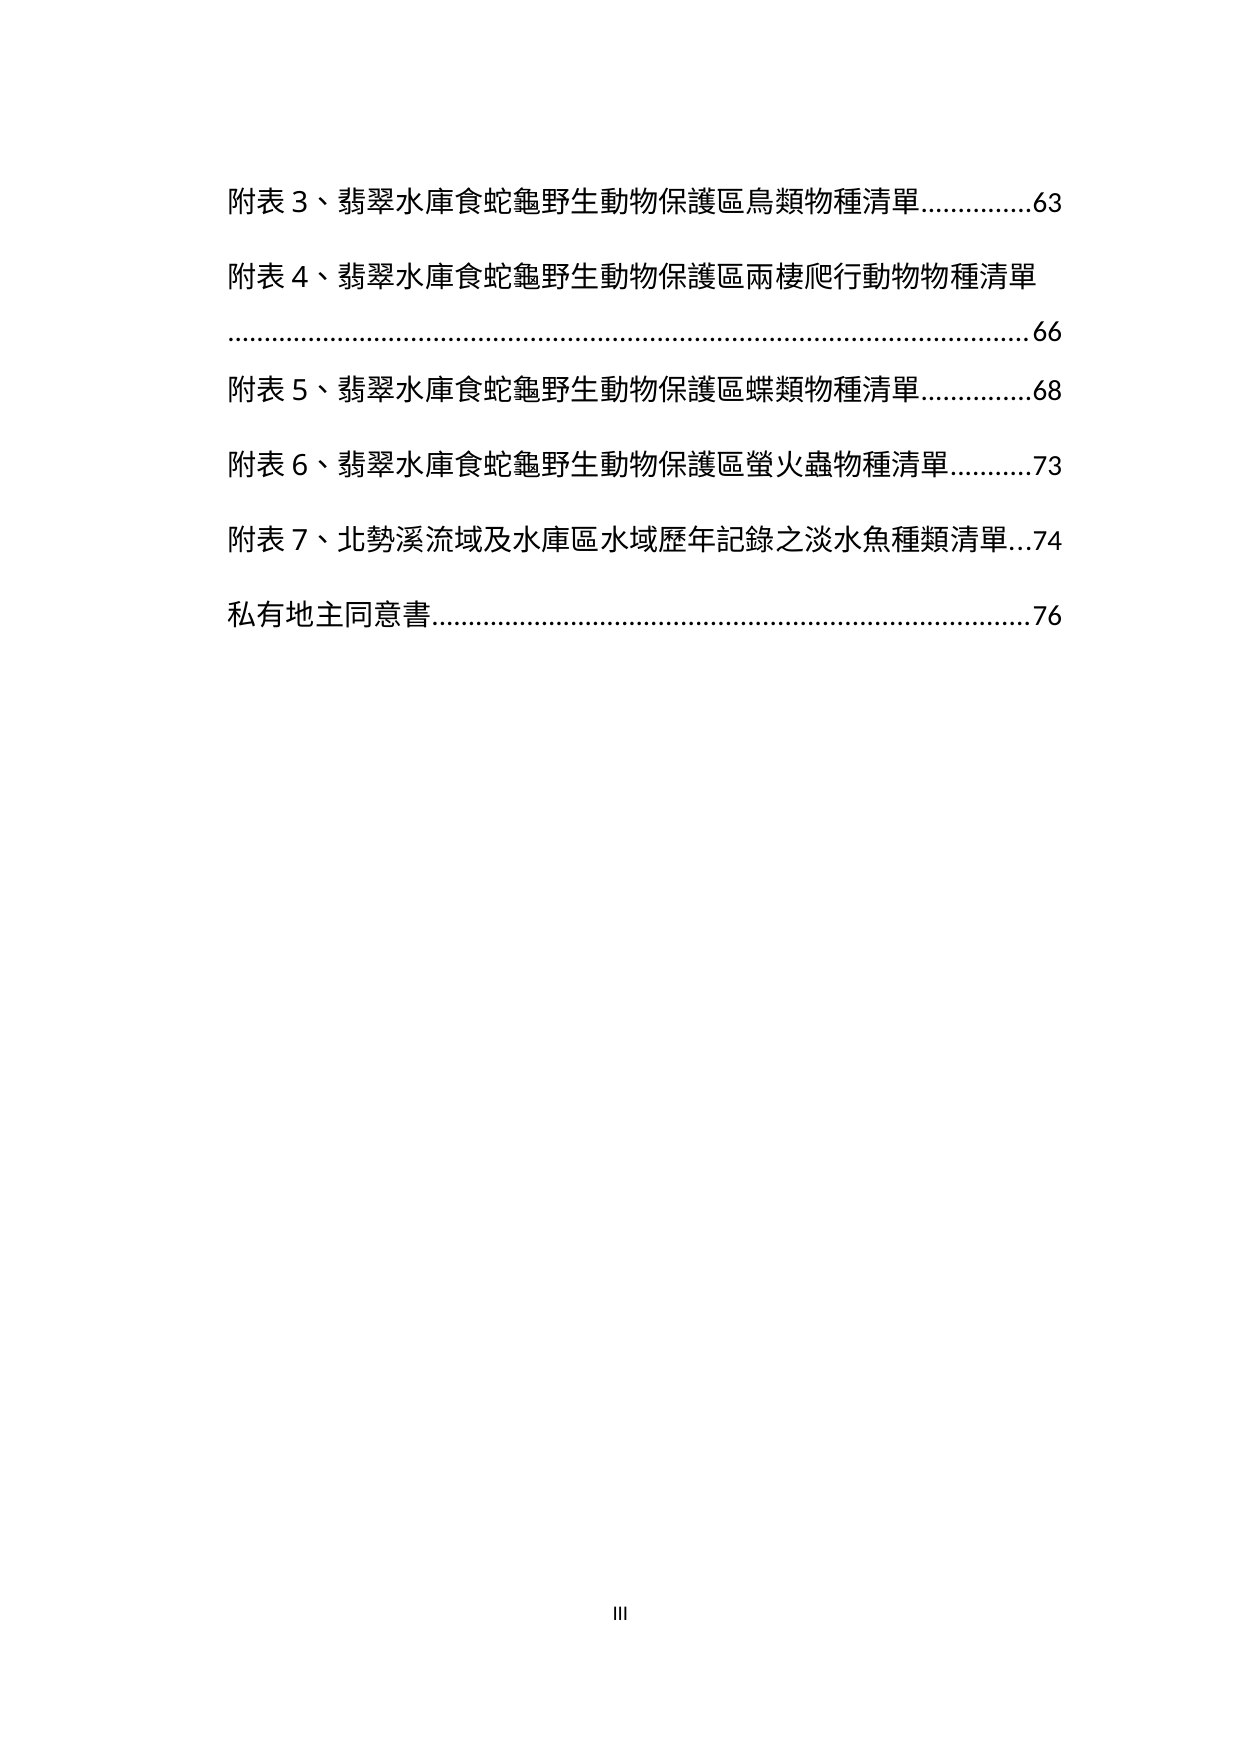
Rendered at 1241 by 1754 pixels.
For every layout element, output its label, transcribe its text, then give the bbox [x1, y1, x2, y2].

text 附表4、翡翠水庫食蛇龜野生動物保護區兩棲爬行動物物種清單 66 [227, 237, 1063, 350]
text 附表5、翡翠水庫食蛇龜野生動物保護區蝶類物種清單 68 [227, 350, 1063, 425]
text 私有地主同意書 76 [227, 575, 1063, 650]
text 附表3、翡翠水庫食蛇龜野生動物保護區鳥類物種清單 63 [227, 162, 1063, 237]
text 附表6、翡翠水庫食蛇龜野生動物保護區螢火蟲物種清單 73 [227, 425, 1063, 500]
text 附表7、北勢溪流域及水庫區水域歷年記錄之淡水魚種類清單 74 [227, 500, 1063, 575]
